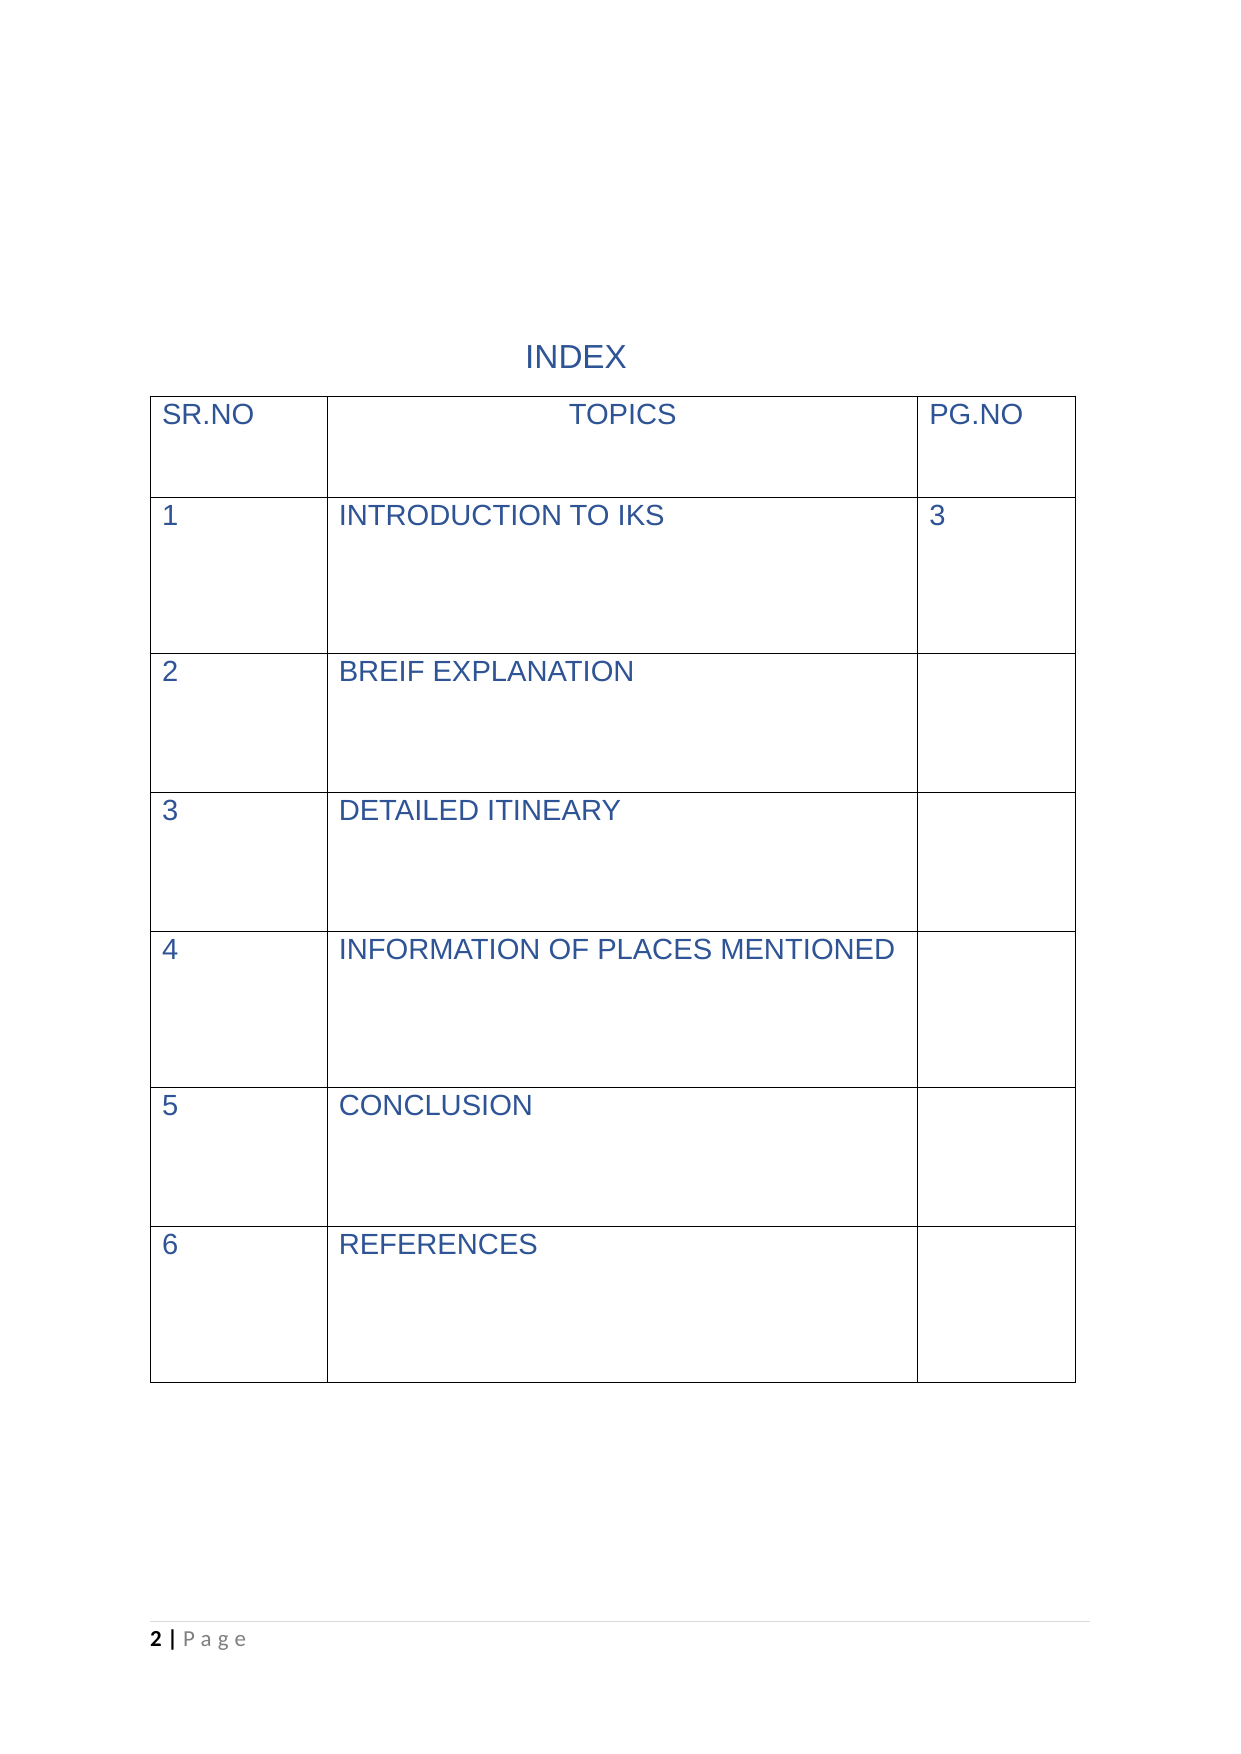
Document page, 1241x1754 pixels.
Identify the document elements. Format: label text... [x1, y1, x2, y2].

table_cell 5 [151, 1088, 327, 1226]
table_cell [918, 793, 1075, 931]
table_header PG.NO [918, 397, 1075, 497]
table_header TOPICS [328, 397, 917, 497]
table_cell 1 [151, 498, 327, 653]
table_cell 3 [918, 498, 1075, 653]
table_cell 3 [151, 793, 327, 931]
table_header SR.NO [151, 397, 327, 497]
table_cell INFORMATION OF PLACES MENTIONED [328, 932, 917, 1087]
table_cell DETAILED ITINEARY [328, 793, 917, 931]
table_cell INTRODUCTION TO IKS [328, 498, 917, 653]
table_cell 2 [151, 654, 327, 792]
table_cell CONCLUSION [328, 1088, 917, 1226]
table_cell [918, 654, 1075, 792]
table_cell [918, 1227, 1075, 1382]
table_cell [918, 932, 1075, 1087]
table_cell 4 [151, 932, 327, 1087]
table_cell 6 [151, 1227, 327, 1382]
table_cell [918, 1088, 1075, 1226]
table_cell REFERENCES [328, 1227, 917, 1382]
table_cell BREIF EXPLANATION [328, 654, 917, 792]
text INDEX [450, 337, 1090, 376]
